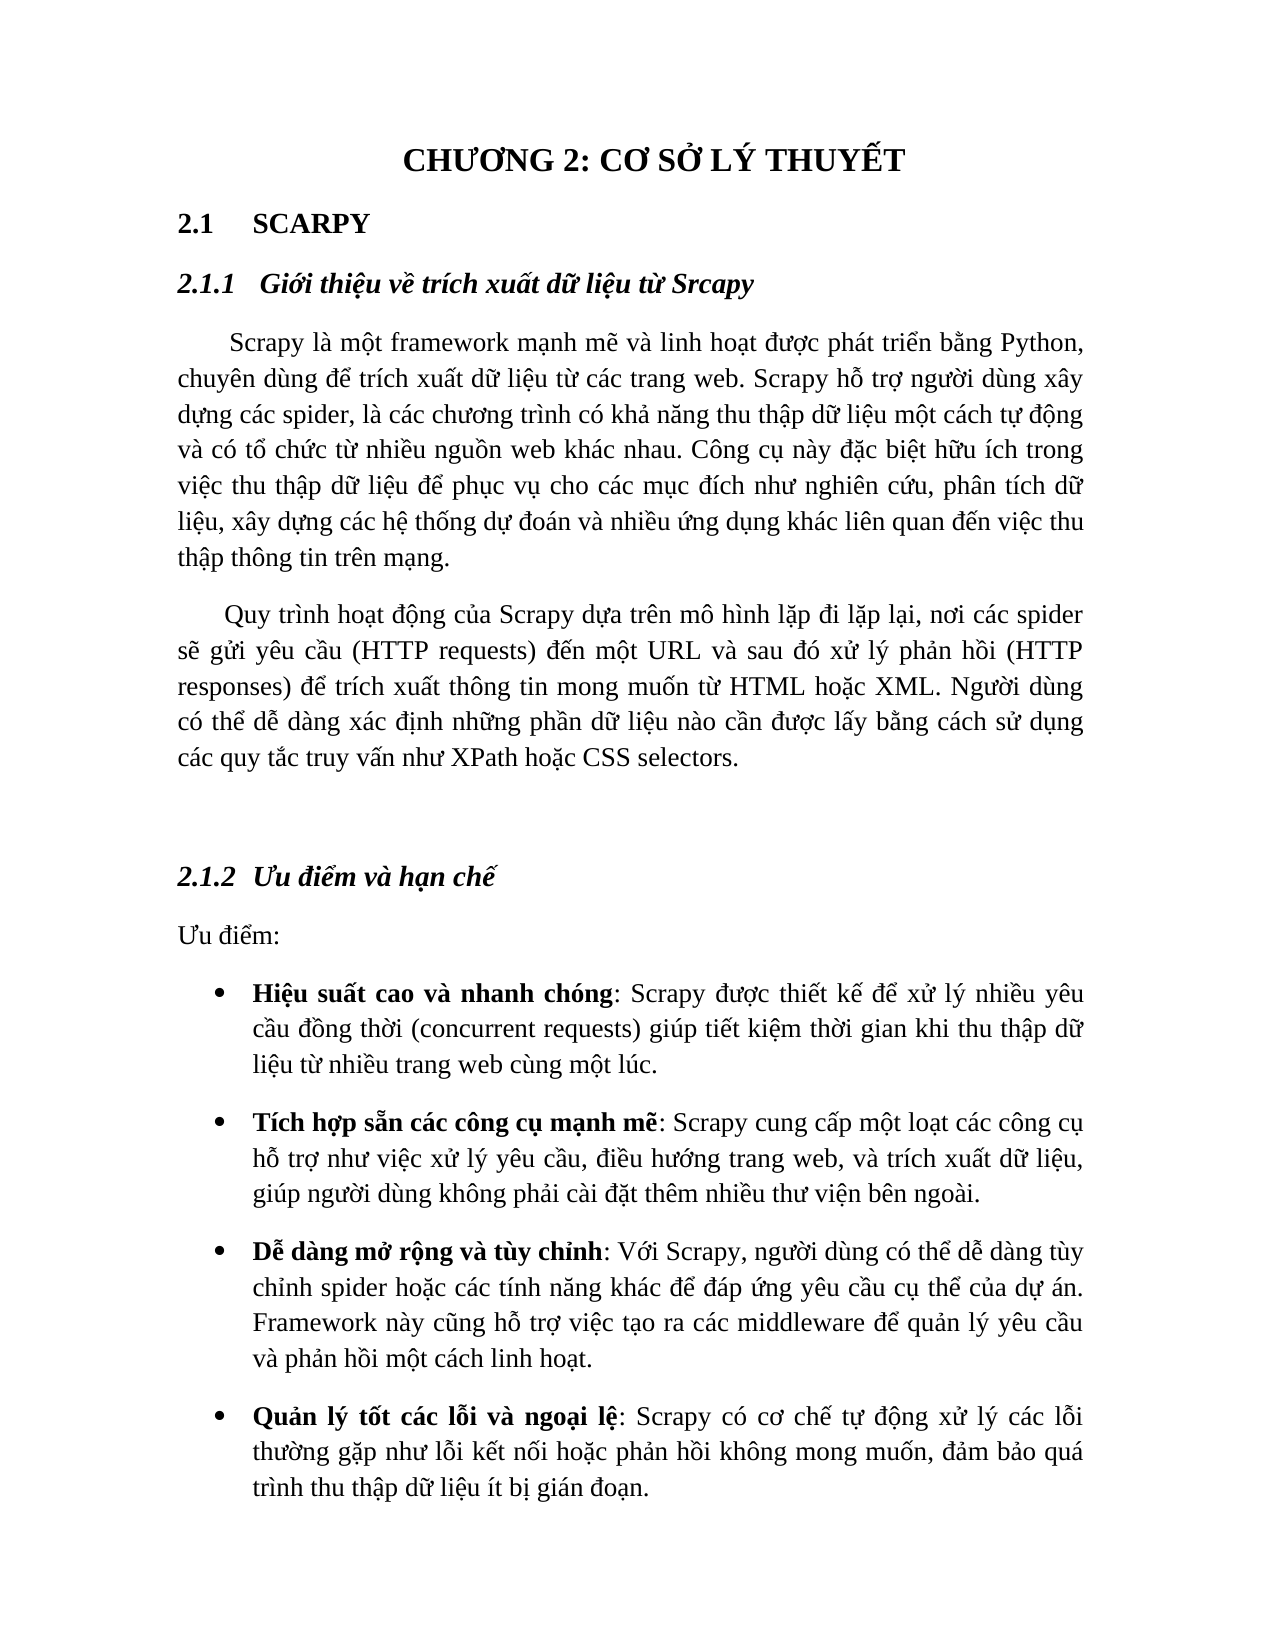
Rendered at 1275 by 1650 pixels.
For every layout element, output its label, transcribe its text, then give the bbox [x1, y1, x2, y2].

list Tích hợp sẵn các công cụ mạnh mẽ: Scrapy cung cấp một loạt các công cụ hỗ trợ như việc xử lý yêu cầu, điều hướng trang web, và trích xuất dữ liệu, giúp người dùng không phải cài đặt thêm nhiều thư viện bên ngoài. [215, 1106, 1085, 1208]
list SCARPY [177, 206, 1085, 239]
text Scrapy là một framework mạnh mẽ và linh hoạt được phát triển bằng Python, chuyên dùng để trích xuất dữ liệu từ các trang web. Scrapy hỗ trợ người dùng xây dựng các spider, là các chương trình có khả năng thu thập dữ liệu một cách tự động và có tổ chức từ nhiều nguồn web khác nhau. Công cụ này đặc biệt hữu ích trong việc thu thập dữ liệu để phục vụ cho các mục đích như nghiên cứu, phân tích dữ liệu, xây dựng các hệ thống dự đoán và nhiều ứng dụng khác liên quan đến việc thu thập thông tin trên mạng. [177, 326, 1085, 572]
text CHƯƠNG 2: CƠ SỞ LÝ THUYẾT [327, 140, 1085, 178]
list Dễ dàng mở rộng và tùy chỉnh: Với Scrapy, người dùng có thể dễ dàng tùy chỉnh spider hoặc các tính năng khác để đáp ứng yêu cầu cụ thể của dự án. Framework này cũng hỗ trợ việc tạo ra các middleware để quản lý yêu cầu và phản hồi một cách linh hoạt. [215, 1235, 1085, 1373]
list Quản lý tốt các lỗi và ngoại lệ: Scrapy có cơ chế tự động xử lý các lỗi thường gặp như lỗi kết nối hoặc phản hồi không mong muốn, đảm bảo quá trình thu thập dữ liệu ít bị gián đoạn. [215, 1400, 1085, 1502]
list Hiệu suất cao và nhanh chóng: Scrapy được thiết kế để xử lý nhiều yêu cầu đồng thời (concurrent requests) giúp tiết kiệm thời gian khi thu thập dữ liệu từ nhiều trang web cùng một lúc. [215, 977, 1085, 1079]
text Ưu điểm: [177, 919, 1085, 950]
list Ưu điểm và hạn chế [177, 859, 1085, 892]
text Quy trình hoạt động của Scrapy dựa trên mô hình lặp đi lặp lại, nơi các spider sẽ gửi yêu cầu (HTTP requests) đến một URL và sau đó xử lý phản hồi (HTTP responses) để trích xuất thông tin mong muốn từ HTML hoặc XML. Người dùng có thể dễ dàng xác định những phần dữ liệu nào cần được lấy bằng cách sử dụng các quy tắc truy vấn như XPath hoặc CSS selectors. [177, 598, 1085, 772]
list Giới thiệu về trích xuất dữ liệu từ Srcapy [177, 266, 1085, 299]
